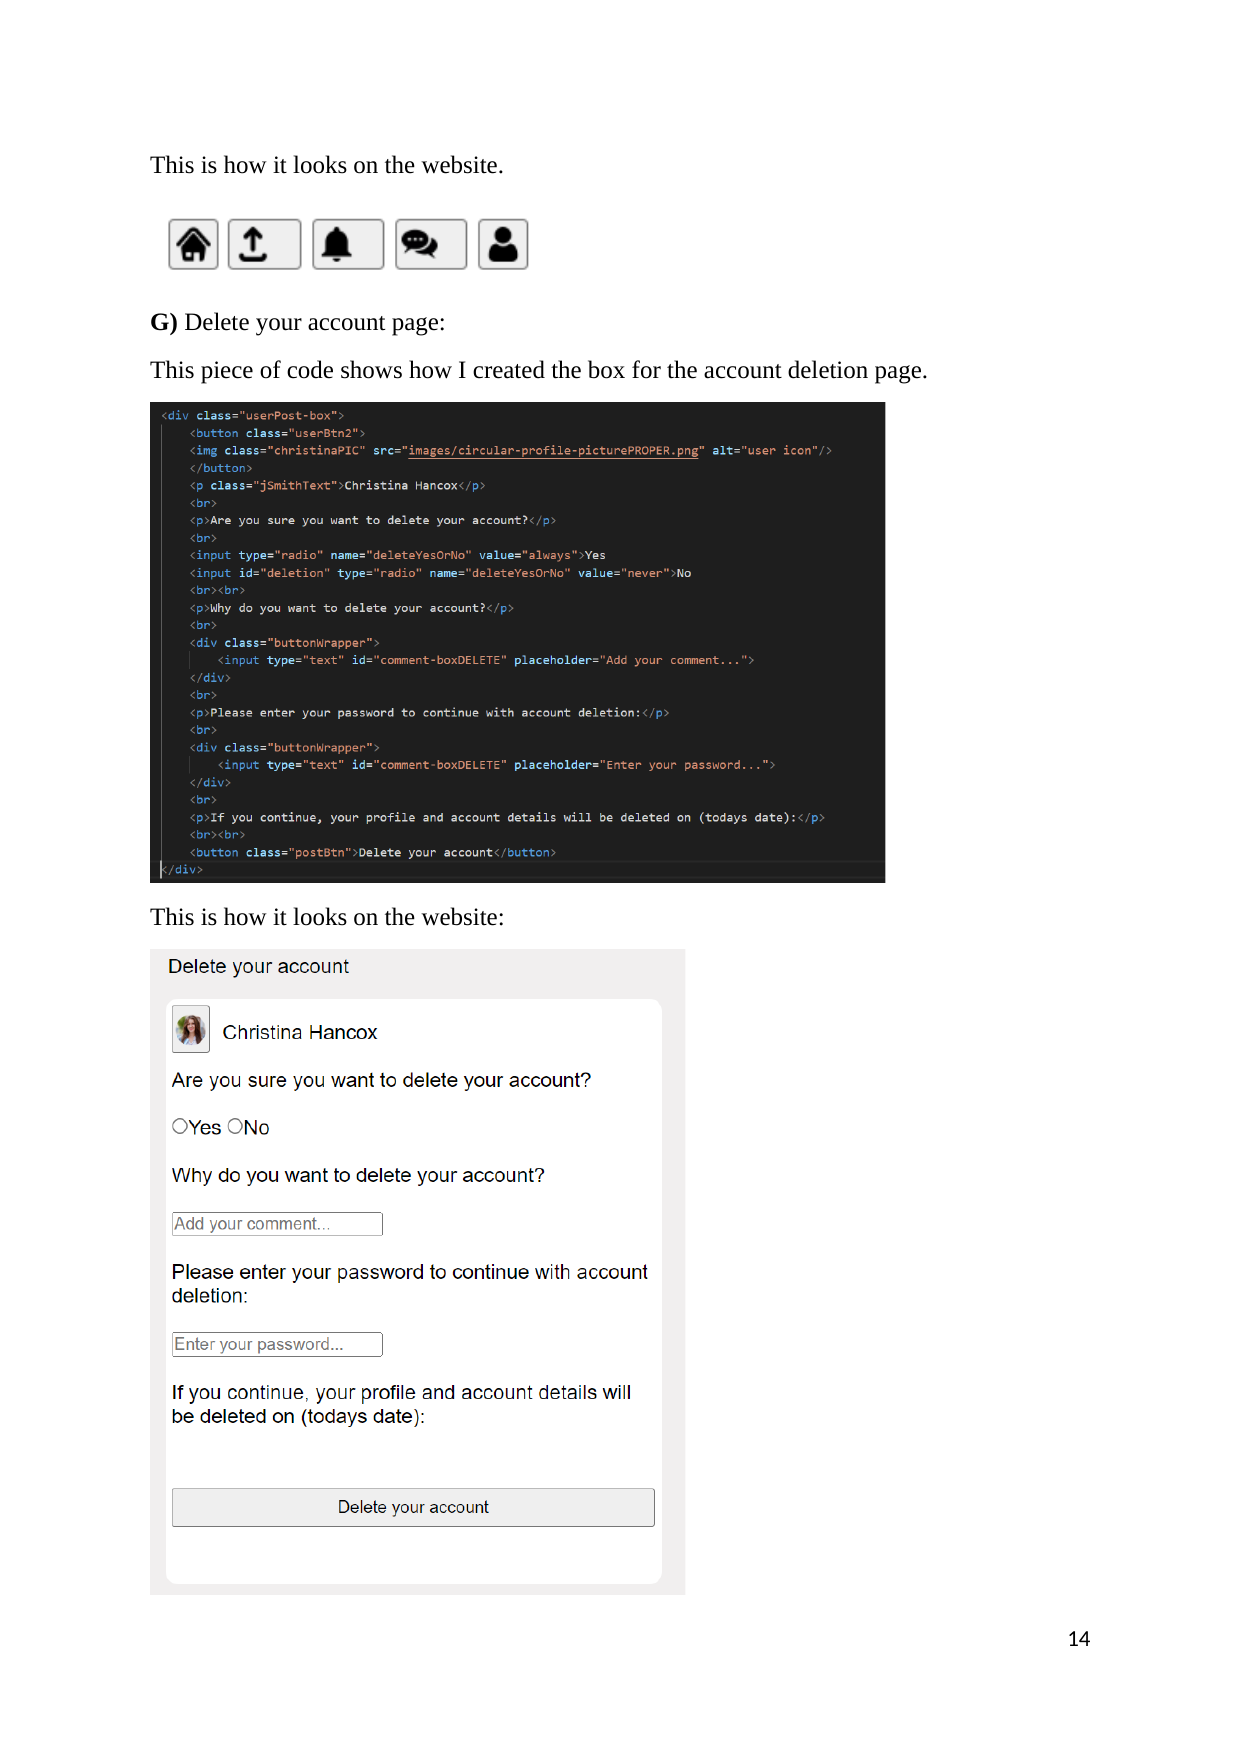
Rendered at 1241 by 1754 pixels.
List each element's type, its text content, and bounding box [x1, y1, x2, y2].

text This piece of code shows how I created the box for the account deletion page. [150, 355, 1090, 384]
picture [150, 197, 552, 289]
picture [150, 402, 886, 883]
picture [150, 949, 686, 1595]
text This is how it looks on the website: [150, 902, 1090, 931]
text This is how it looks on the website. [150, 150, 1090, 179]
text G) Delete your account page: [150, 307, 1090, 336]
